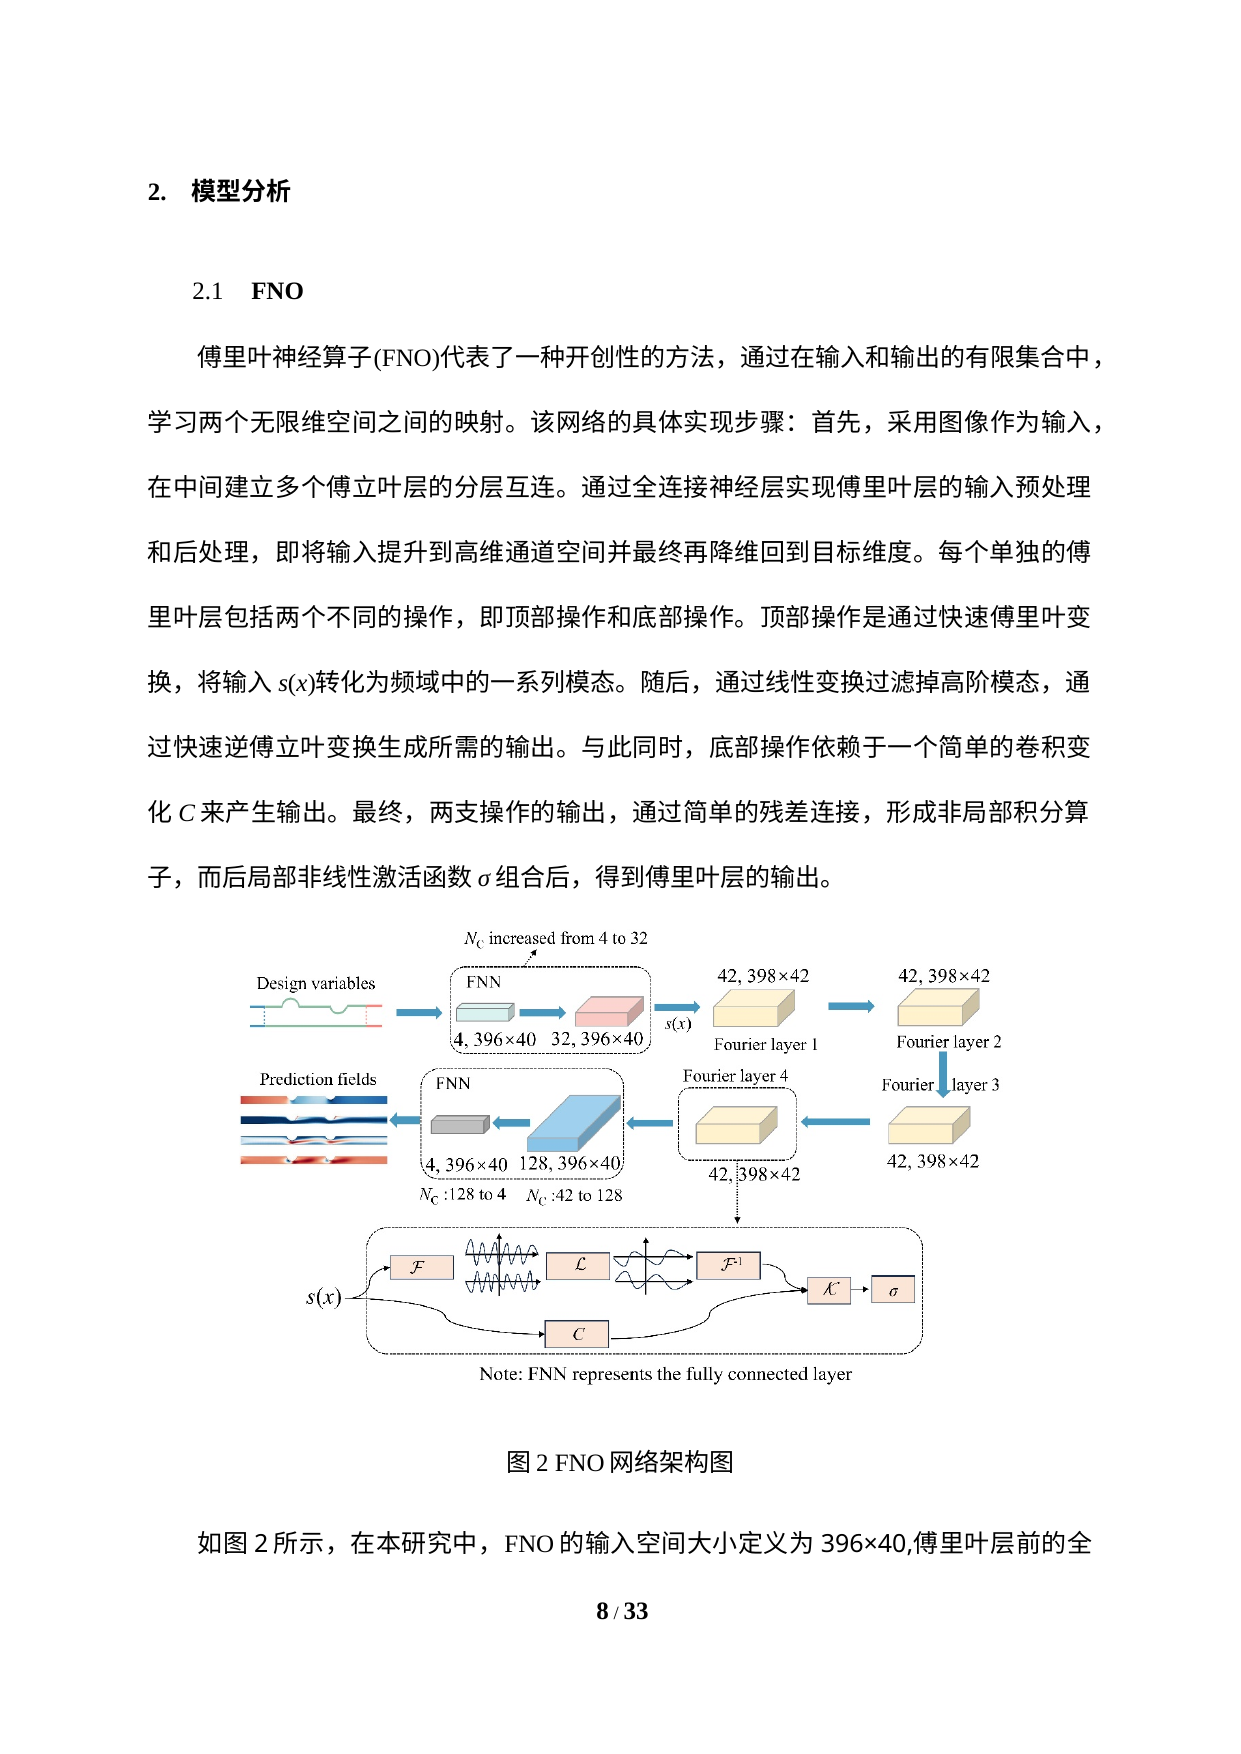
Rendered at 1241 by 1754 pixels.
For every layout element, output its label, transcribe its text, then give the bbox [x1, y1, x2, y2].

picture [235, 924, 1005, 1387]
text 傅里叶神经算子(FNO)代表了一种开创性的方法，通过在输入和输出的有限集合中，学习两个无限维空间之间的映射。该网络的具体实现步骤：首先，采用图像作为输入，在中间建立多个傅立叶层的分层互连。通过全连接神经层实现傅里叶层的输入预处理和后处理，即将输入提升到高维通道空间并最终再降维回到目标维度。每个单独的傅里叶层包括两个不同的操作，即顶部操作和底部操作。顶部操作是通过快速傅里叶变换，将输入s(x)转化为频域中的一系列模态。随后，通过线性变换过滤掉高阶模态，通过快速逆傅立叶变换生成所需的输出。与此同时，底部操作依赖于一个简单的卷积变化C来产生输出。最终，两支操作的输出，通过简单的残差连接，形成非局部积分算子，而后局部非线性激活函数σ组合后，得到傅里叶层的输出。 [148, 323, 1092, 908]
text 模型分析 [148, 157, 1092, 222]
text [148, 1509, 1092, 1574]
text 图2 FNO网络架构图 [148, 1428, 1092, 1493]
text FNO [192, 274, 1092, 307]
